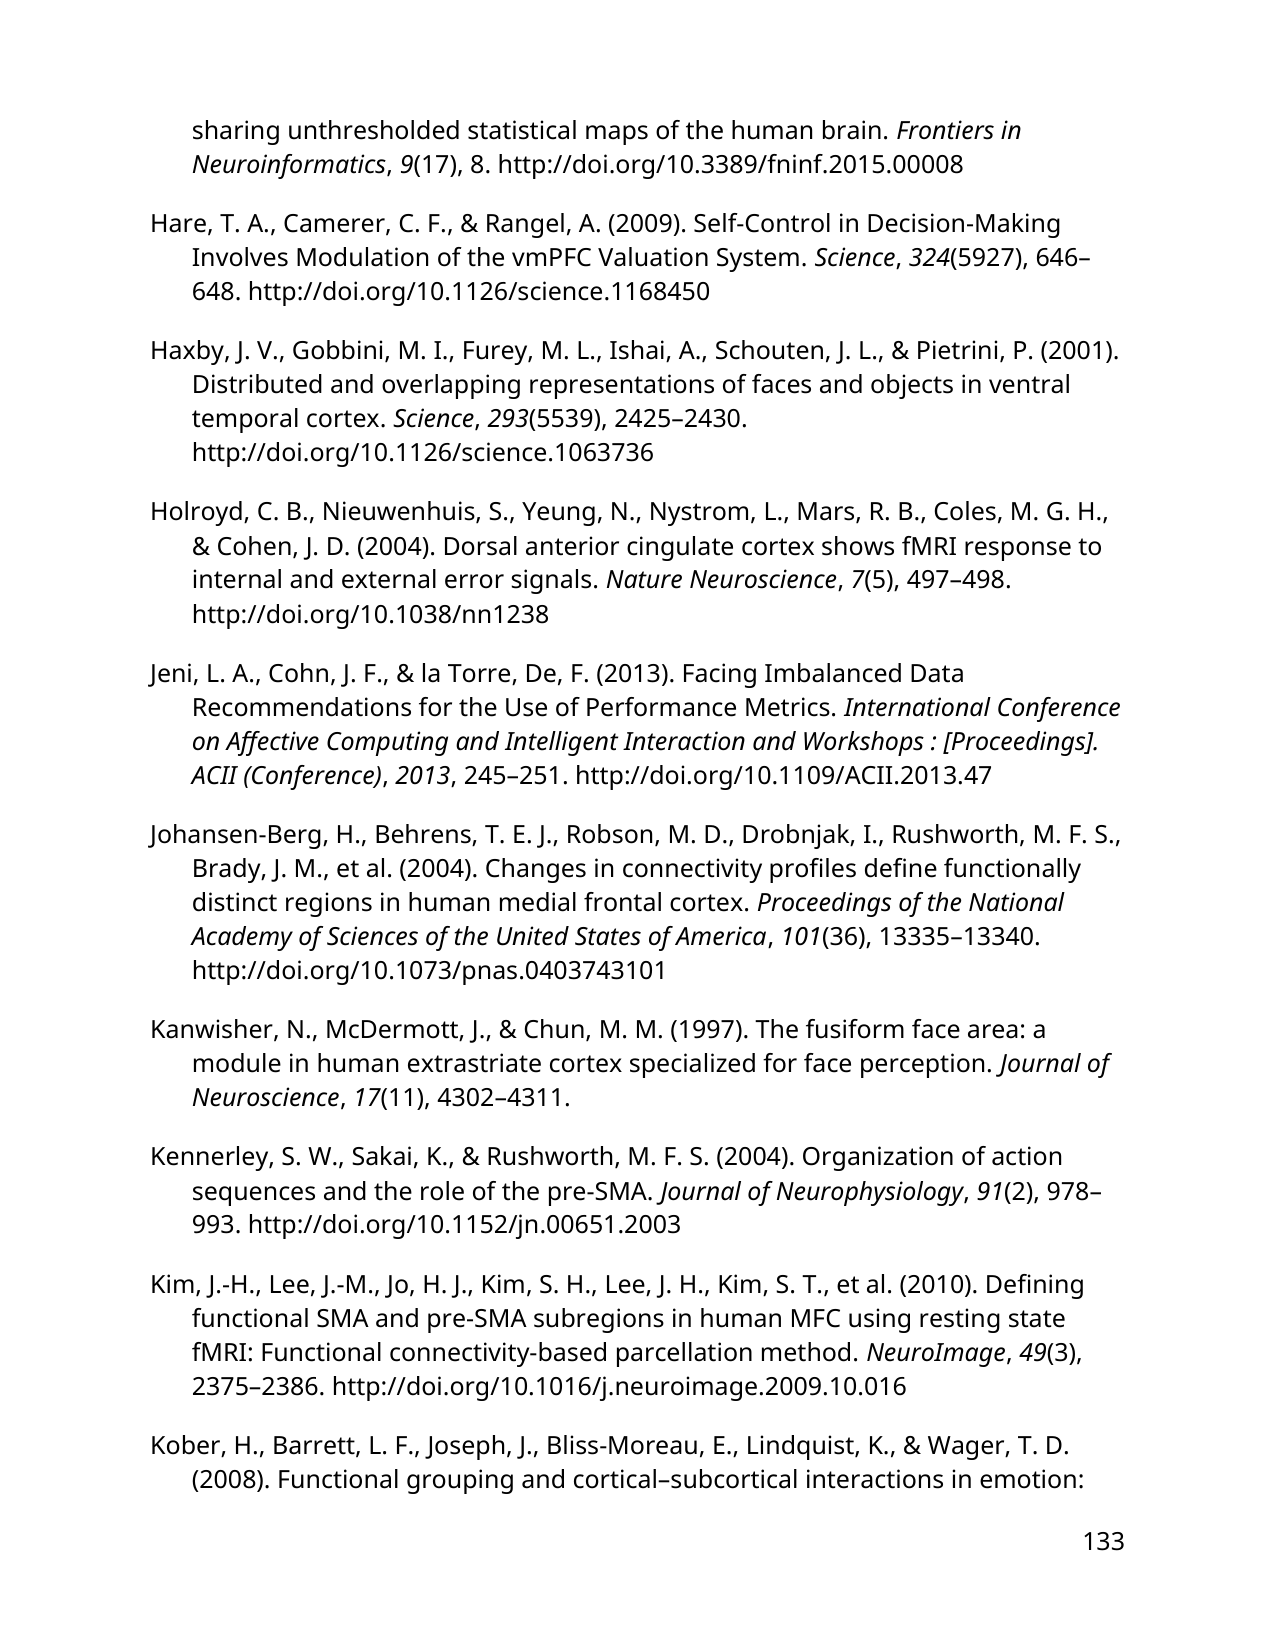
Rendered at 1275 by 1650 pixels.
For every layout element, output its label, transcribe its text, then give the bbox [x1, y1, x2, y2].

text Kim, J.-H., Lee, J.-M., Jo, H. J., Kim, S. H., Lee, J. H., Kim, S. T., et al. (2010). Defining functional SMA and pre-SMA subregions in human MFC using resting state fMRI: Functional connectivity-based parcellation method. NeuroImage, 49(3), 2375–2386. http://doi.org/10.1016/j.neuroimage.2009.10.016 [150, 1266, 1125, 1402]
text Jeni, L. A., Cohn, J. F., & la Torre, De, F. (2013). Facing Imbalanced Data Recommendations for the Use of Performance Metrics. International Conference on Affective Computing and Intelligent Interaction and Workshops : [Proceedings]. ACII (Conference), 2013, 245–251. http://doi.org/10.1109/ACII.2013.47 [150, 655, 1125, 792]
text Hare, T. A., Camerer, C. F., & Rangel, A. (2009). Self-Control in Decision-Making Involves Modulation of the vmPFC Valuation System. Science, 324(5927), 646–648. http://doi.org/10.1126/science.1168450 [150, 206, 1125, 308]
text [150, 1427, 1125, 1496]
text Holroyd, C. B., Nieuwenhuis, S., Yeung, N., Nystrom, L., Mars, R. B., Coles, M. G. H., & Cohen, J. D. (2004). Dorsal anterior cingulate cortex shows fMRI response to internal and external error signals. Nature Neuroscience, 7(5), 497–498. http://doi.org/10.1038/nn1238 [150, 494, 1125, 630]
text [150, 112, 1125, 181]
text Kennerley, S. W., Sakai, K., & Rushworth, M. F. S. (2004). Organization of action sequences and the role of the pre-SMA. Journal of Neurophysiology, 91(2), 978–993. http://doi.org/10.1152/jn.00651.2003 [150, 1139, 1125, 1241]
text Haxby, J. V., Gobbini, M. I., Furey, M. L., Ishai, A., Schouten, J. L., & Pietrini, P. (2001). Distributed and overlapping representations of faces and objects in ventral temporal cortex. Science, 293(5539), 2425–2430. http://doi.org/10.1126/science.1063736 [150, 333, 1125, 469]
text Johansen-Berg, H., Behrens, T. E. J., Robson, M. D., Drobnjak, I., Rushworth, M. F. S., Brady, J. M., et al. (2004). Changes in connectivity profiles define functionally distinct regions in human medial frontal cortex. Proceedings of the National Academy of Sciences of the United States of America, 101(36), 13335–13340. http://doi.org/10.1073/pnas.0403743101 [150, 817, 1125, 987]
text Kanwisher, N., McDermott, J., & Chun, M. M. (1997). The fusiform face area: a module in human extrastriate cortex specialized for face perception. Journal of Neuroscience, 17(11), 4302–4311. [150, 1012, 1125, 1114]
